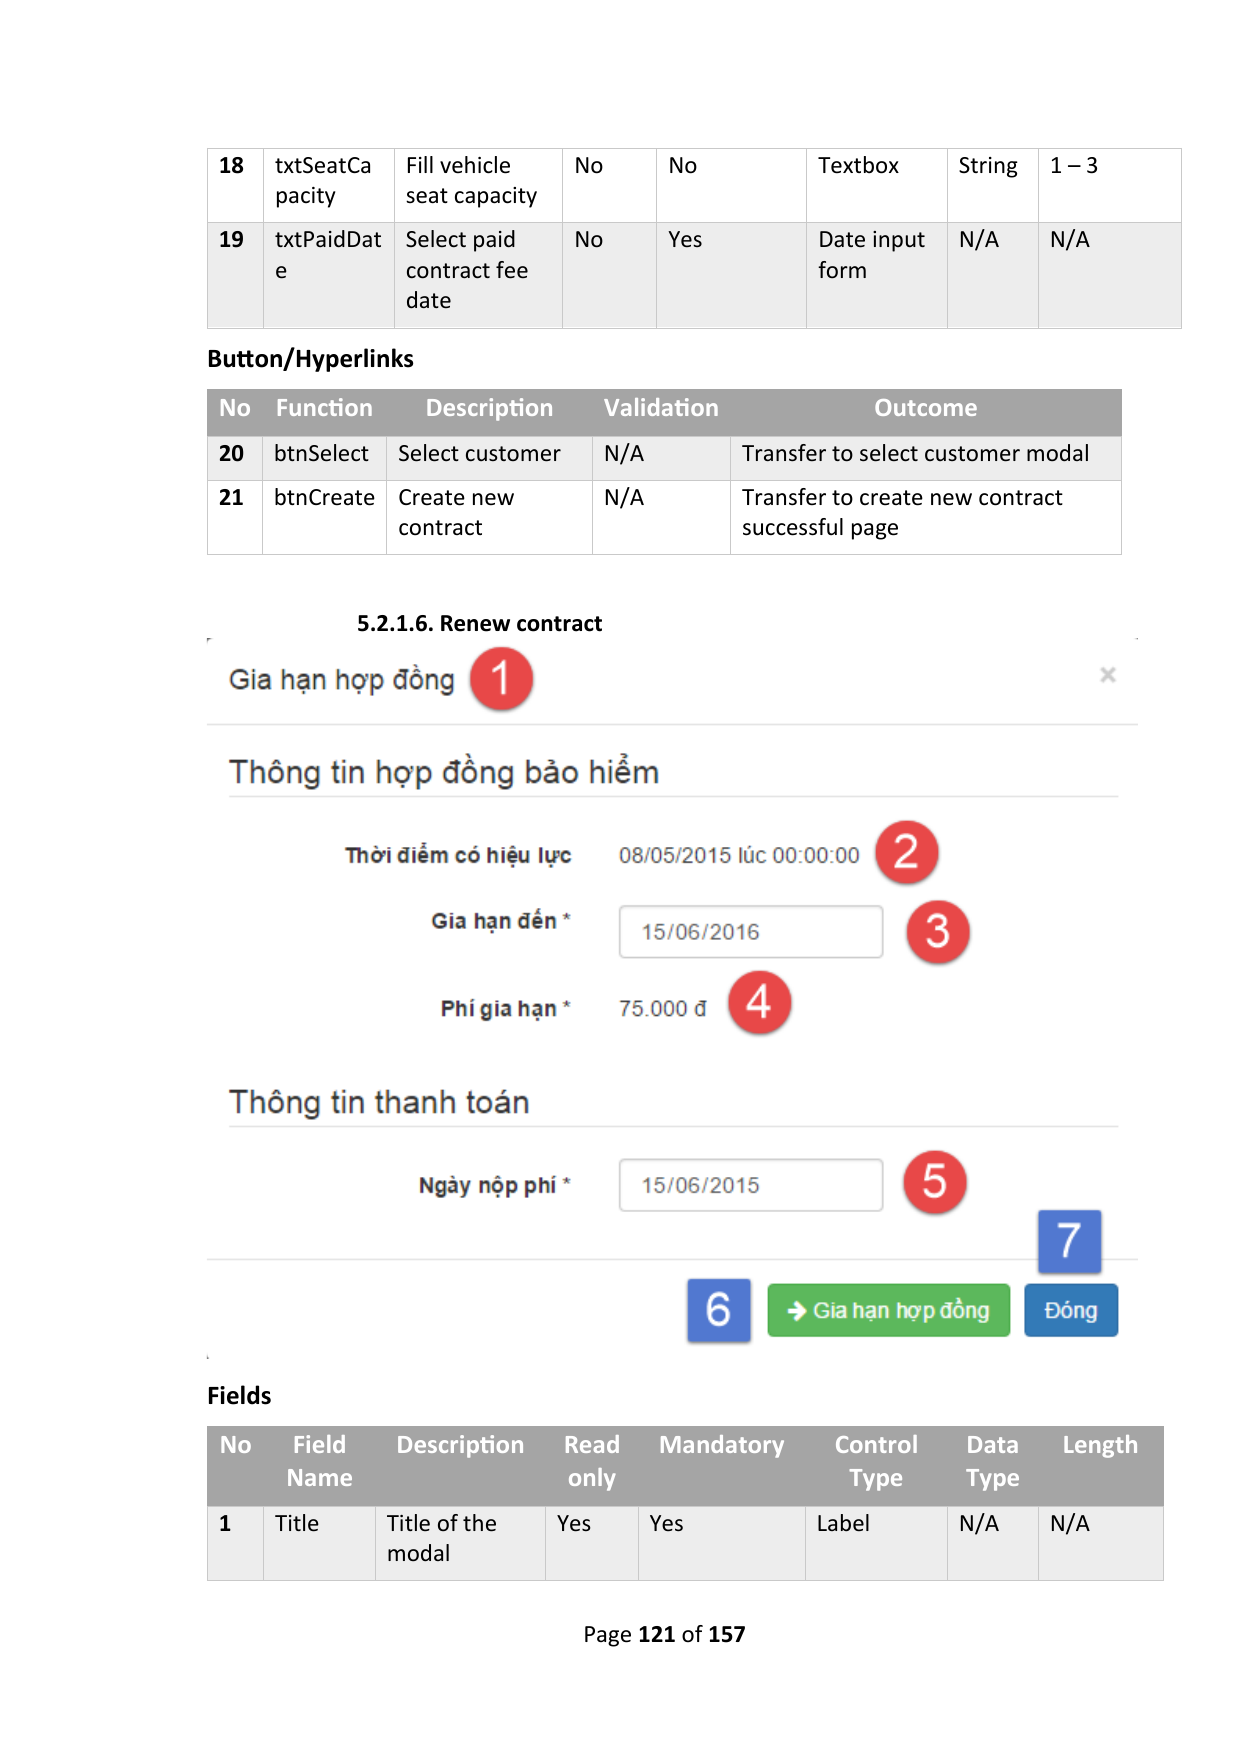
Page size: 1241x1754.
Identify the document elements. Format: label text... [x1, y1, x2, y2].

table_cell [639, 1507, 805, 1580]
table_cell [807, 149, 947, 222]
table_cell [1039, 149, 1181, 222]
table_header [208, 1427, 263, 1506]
picture [206, 638, 1138, 1359]
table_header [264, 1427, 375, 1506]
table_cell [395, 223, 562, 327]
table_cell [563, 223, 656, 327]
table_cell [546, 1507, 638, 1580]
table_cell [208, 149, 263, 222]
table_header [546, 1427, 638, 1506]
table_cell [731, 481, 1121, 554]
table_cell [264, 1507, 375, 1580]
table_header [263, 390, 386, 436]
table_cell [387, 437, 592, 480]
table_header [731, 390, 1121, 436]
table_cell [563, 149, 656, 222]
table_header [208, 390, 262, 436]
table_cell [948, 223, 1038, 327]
subtitle Renew contract [357, 608, 1122, 638]
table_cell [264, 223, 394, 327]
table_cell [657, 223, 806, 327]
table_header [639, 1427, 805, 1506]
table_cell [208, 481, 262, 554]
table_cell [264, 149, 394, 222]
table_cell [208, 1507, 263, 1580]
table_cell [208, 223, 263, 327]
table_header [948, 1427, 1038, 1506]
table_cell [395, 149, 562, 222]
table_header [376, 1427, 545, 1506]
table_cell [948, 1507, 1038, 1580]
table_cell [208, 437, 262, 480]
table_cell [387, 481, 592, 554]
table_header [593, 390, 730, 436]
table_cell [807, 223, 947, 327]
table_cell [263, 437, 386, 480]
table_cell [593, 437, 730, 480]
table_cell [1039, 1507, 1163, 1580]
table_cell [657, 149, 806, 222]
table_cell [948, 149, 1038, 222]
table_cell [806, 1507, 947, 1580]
text Button/Hyperlinks [207, 341, 1122, 374]
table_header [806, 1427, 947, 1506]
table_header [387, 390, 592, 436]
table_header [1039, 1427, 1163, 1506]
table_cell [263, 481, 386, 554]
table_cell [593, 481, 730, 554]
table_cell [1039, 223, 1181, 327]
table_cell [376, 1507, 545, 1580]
text Fields [207, 1378, 1122, 1411]
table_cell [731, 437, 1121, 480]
